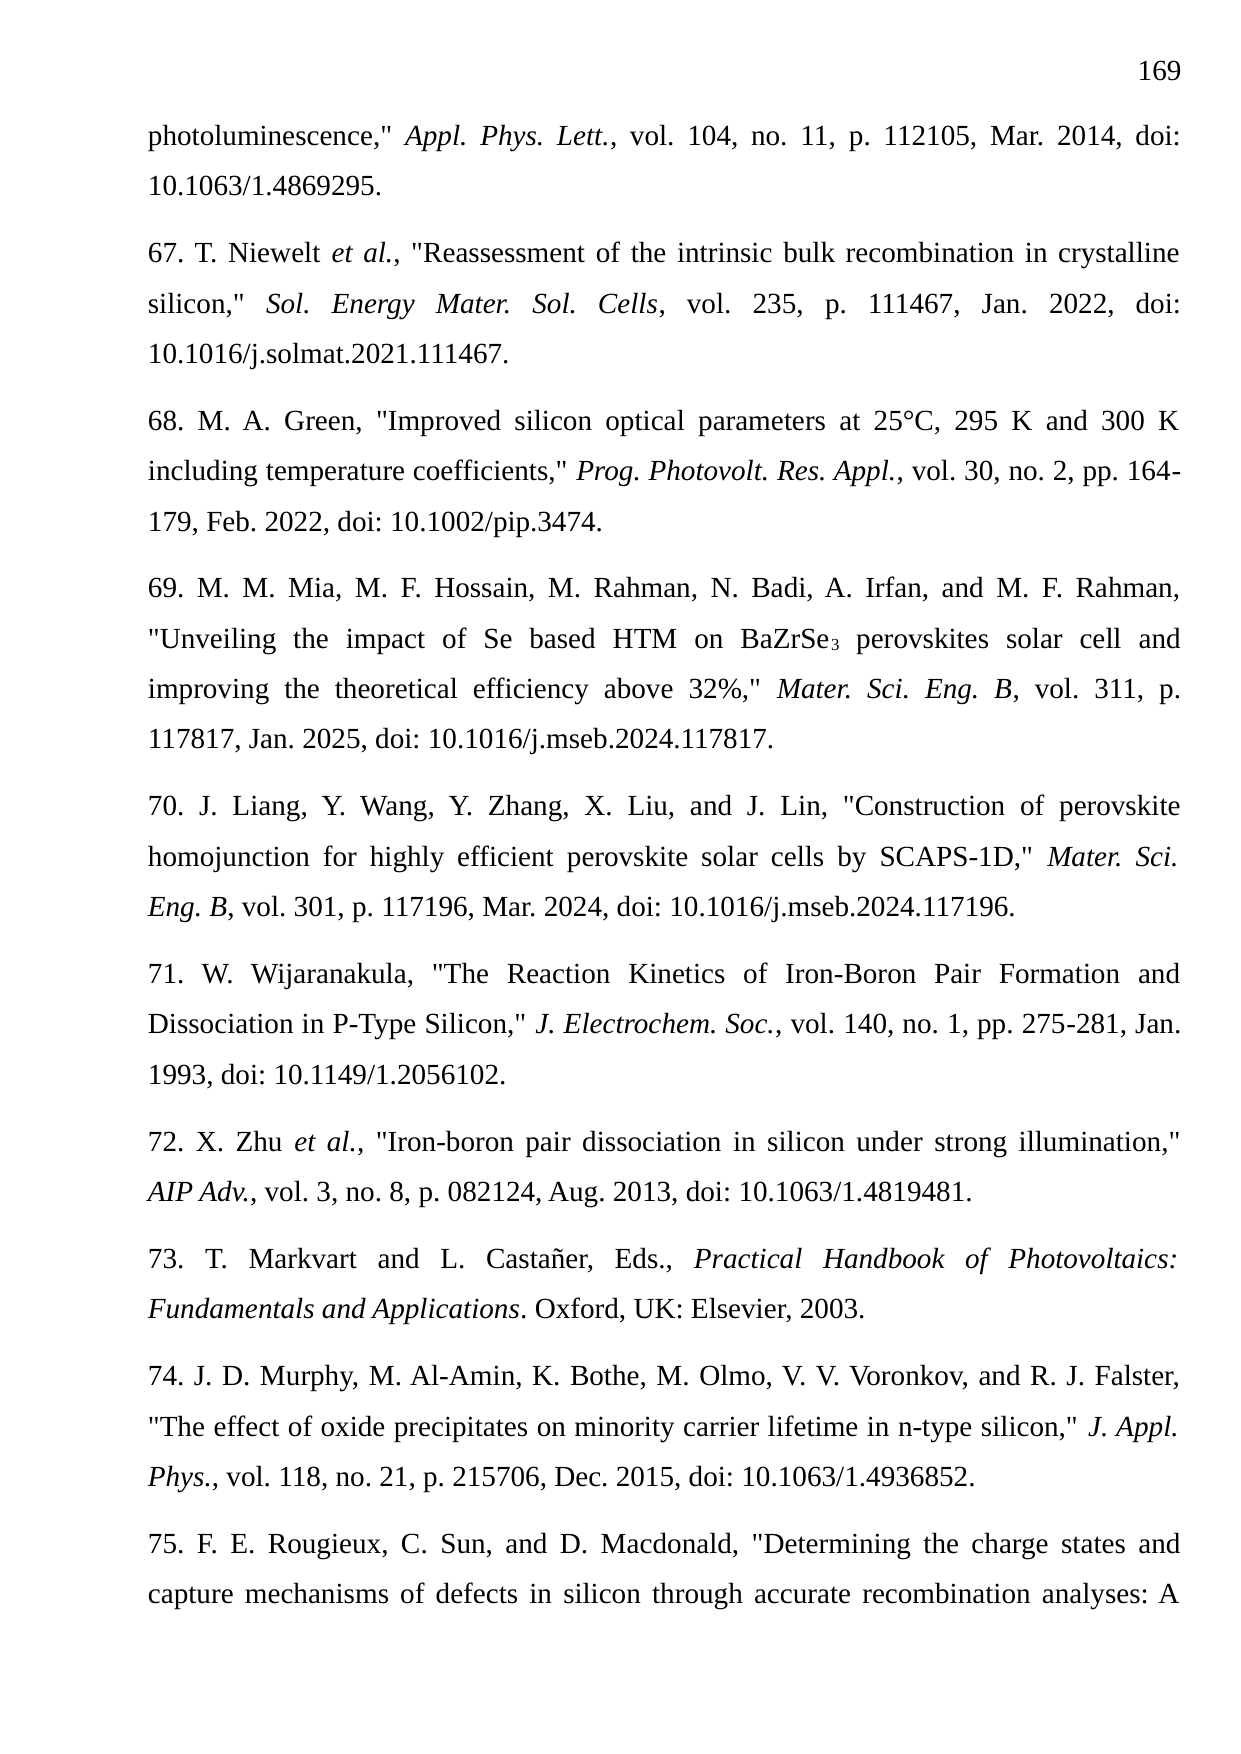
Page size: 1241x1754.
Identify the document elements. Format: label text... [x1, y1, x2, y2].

text 67. T. Niewelt et al., "Reassessment of the intrinsic bulk recombination in crystalline silicon," Sol. Energy Mater. Sol. Cells, vol. 235, p. 111467, Jan. 2022, doi: 10.1016/j.solmat.2021.111467. [148, 235, 1181, 369]
text 72. X. Zhu et al., "Iron-boron pair dissociation in silicon under strong illumination," AIP Adv., vol. 3, no. 8, p. 082124, Aug. 2013, doi: 10.1063/1.4819481. [148, 1124, 1181, 1208]
text 69. M. M. Mia, M. F. Hossain, M. Rahman, N. Badi, A. Irfan, and M. F. Rahman, "Unveiling the impact of Se based HTM on BaZrSe3 perovskites solar cell and improving the theoretical efficiency above 32%," Mater. Sci. Eng. B, vol. 311, p. 117817, Jan. 2025, doi: 10.1016/j.mseb.2024.117817. [148, 571, 1181, 755]
text 70. J. Liang, Y. Wang, Y. Zhang, X. Liu, and J. Lin, "Construction of perovskite homojunction for highly efficient perovskite solar cells by SCAPS-1D," Mater. Sci. Eng. B, vol. 301, p. 117196, Mar. 2024, doi: 10.1016/j.mseb.2024.117196. [148, 788, 1181, 923]
text 73. T. Markvart and L. Castañer, Eds., Practical Handbook of Photovoltaics: Fundamentals and Applications. Oxford, UK: Elsevier, 2003. [148, 1241, 1181, 1325]
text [148, 118, 1181, 202]
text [148, 1526, 1181, 1610]
text 74. J. D. Murphy, M. Al-Amin, K. Bothe, M. Olmo, V. V. Voronkov, and R. J. Falster, "The effect of oxide precipitates on minority carrier lifetime in n-type silicon," J. Appl. Phys., vol. 118, no. 21, p. 215706, Dec. 2015, doi: 10.1063/1.4936852. [148, 1358, 1181, 1492]
text 68. M. A. Green, "Improved silicon optical parameters at 25°C, 295 K and 300 K including temperature coefficients," Prog. Photovolt. Res. Appl., vol. 30, no. 2, pp. 164-179, Feb. 2022, doi: 10.1002/pip.3474. [148, 403, 1181, 537]
text 71. W. Wijaranakula, "The Reaction Kinetics of Iron‐Boron Pair Formation and Dissociation in P‐Type Silicon," J. Electrochem. Soc., vol. 140, no. 1, pp. 275-281, Jan. 1993, doi: 10.1149/1.2056102. [148, 956, 1181, 1090]
